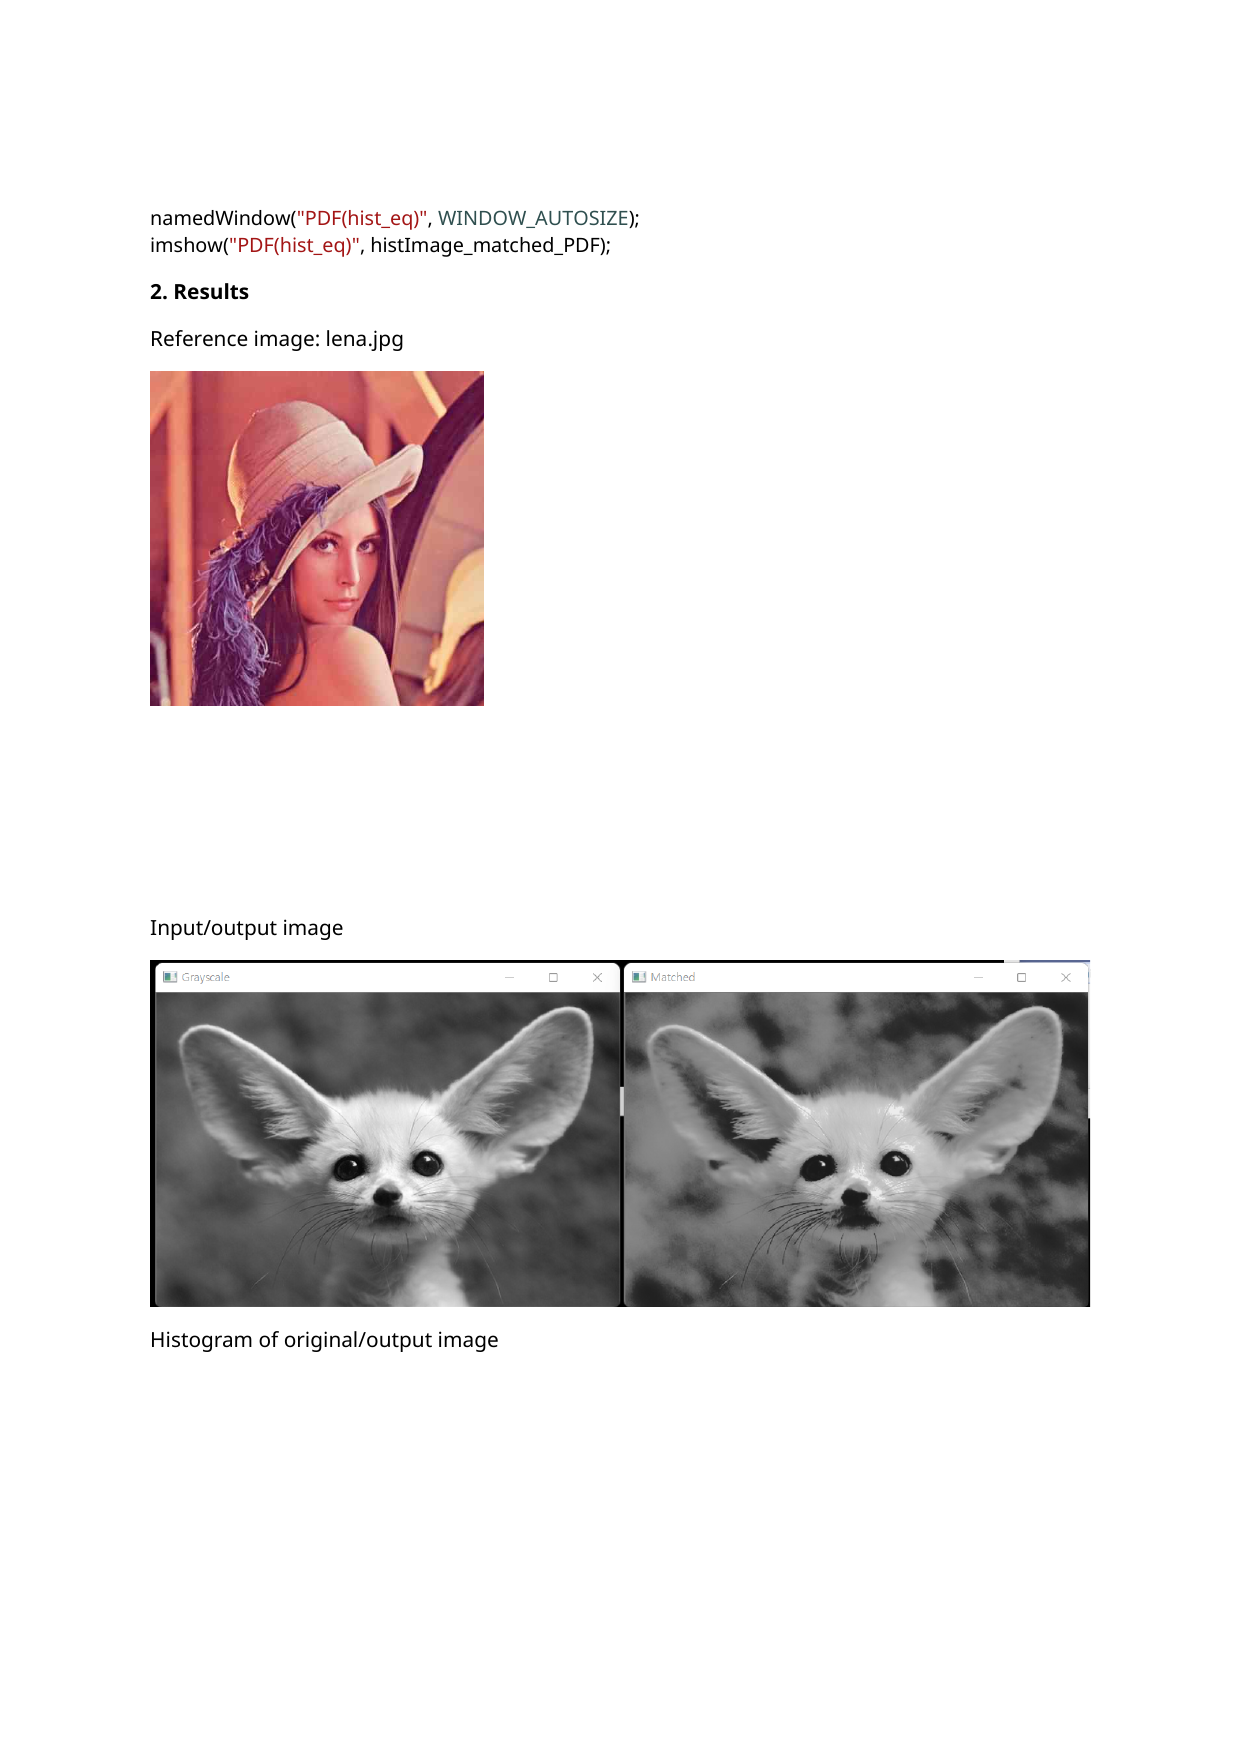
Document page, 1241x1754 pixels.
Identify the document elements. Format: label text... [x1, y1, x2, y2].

text Input/output image [150, 913, 1090, 942]
picture [150, 371, 484, 706]
picture [150, 960, 1091, 1307]
text namedWindow("PDF(hist_eq)", WINDOW_AUTOSIZE); [150, 204, 1090, 231]
text Histogram of original/output image [150, 1326, 1090, 1354]
text 2. Results [150, 277, 1090, 305]
text imshow("PDF(hist_eq)", histImage_matched_PDF); [150, 231, 1090, 258]
text Reference image: lena.jpg [150, 324, 1090, 353]
